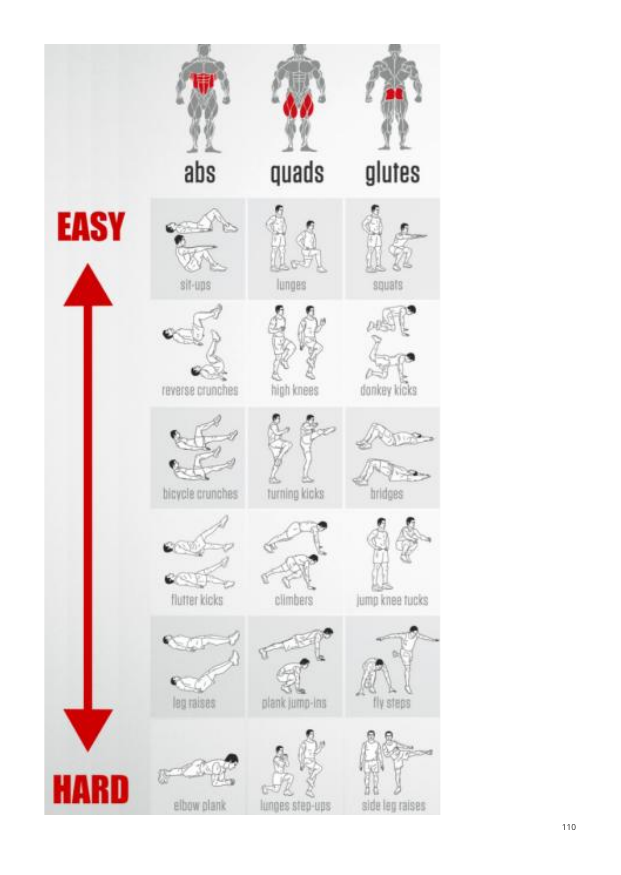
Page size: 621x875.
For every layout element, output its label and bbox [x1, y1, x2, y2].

picture [44, 44, 441, 815]
